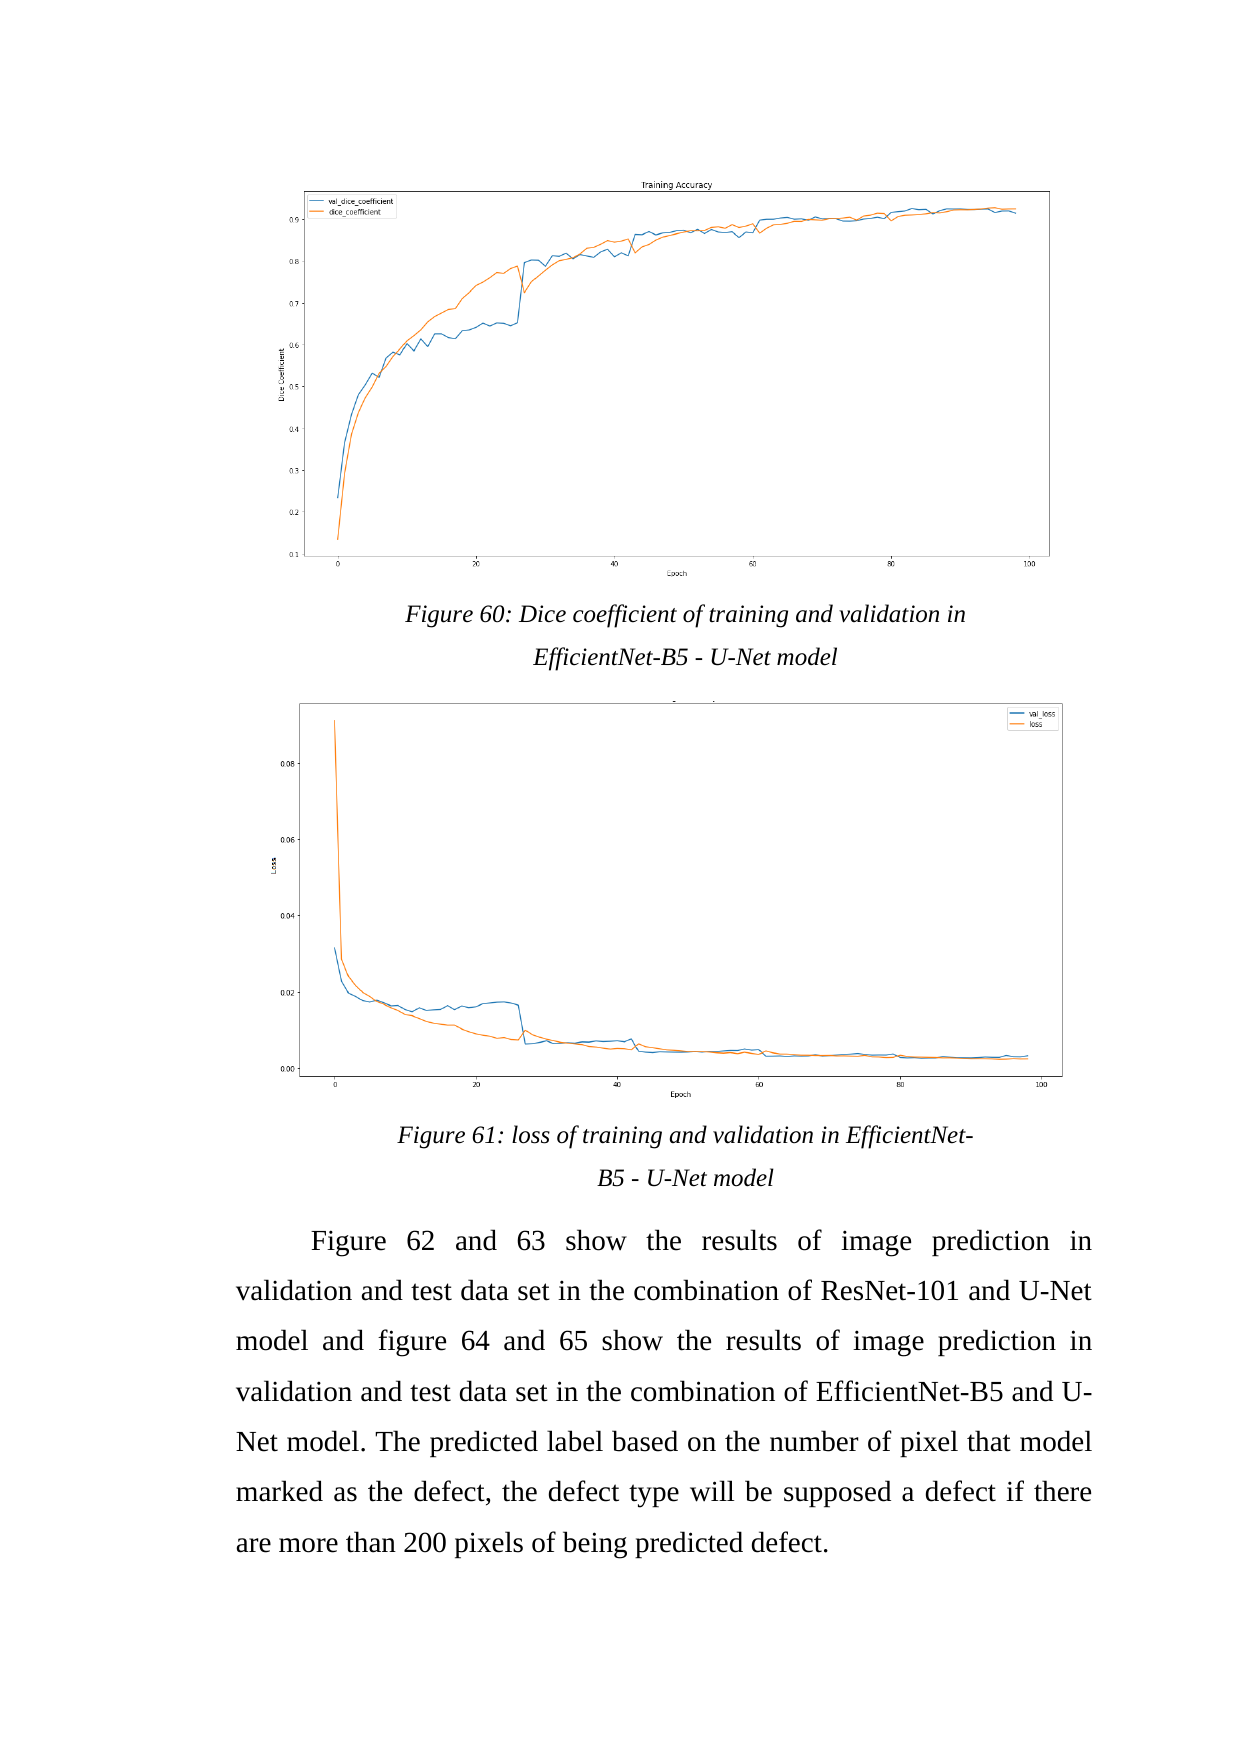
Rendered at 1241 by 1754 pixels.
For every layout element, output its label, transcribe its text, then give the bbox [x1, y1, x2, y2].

text Figure 62 and 63 show the results of image prediction in validation and test data set in the combination of ResNet-101 and U-Net model and figure 64 and 65 show the results of image prediction in validation and test data set in the combination of EfficientNet-B5 and U-Net model. The predicted label based on the number of pixel that model marked as the defect, the defect type will be supposed a defect if there are more than 200 pixels of being predicted defect. [236, 1223, 1093, 1558]
picture [265, 701, 1063, 1102]
picture [275, 177, 1054, 581]
text Figure 61: loss of training and validation in EfficientNet-B5 - U-Net model [386, 1120, 986, 1192]
text Figure 60: Dice coefficient of training and validation in EfficientNet-B5 - U-Net model [386, 599, 986, 671]
